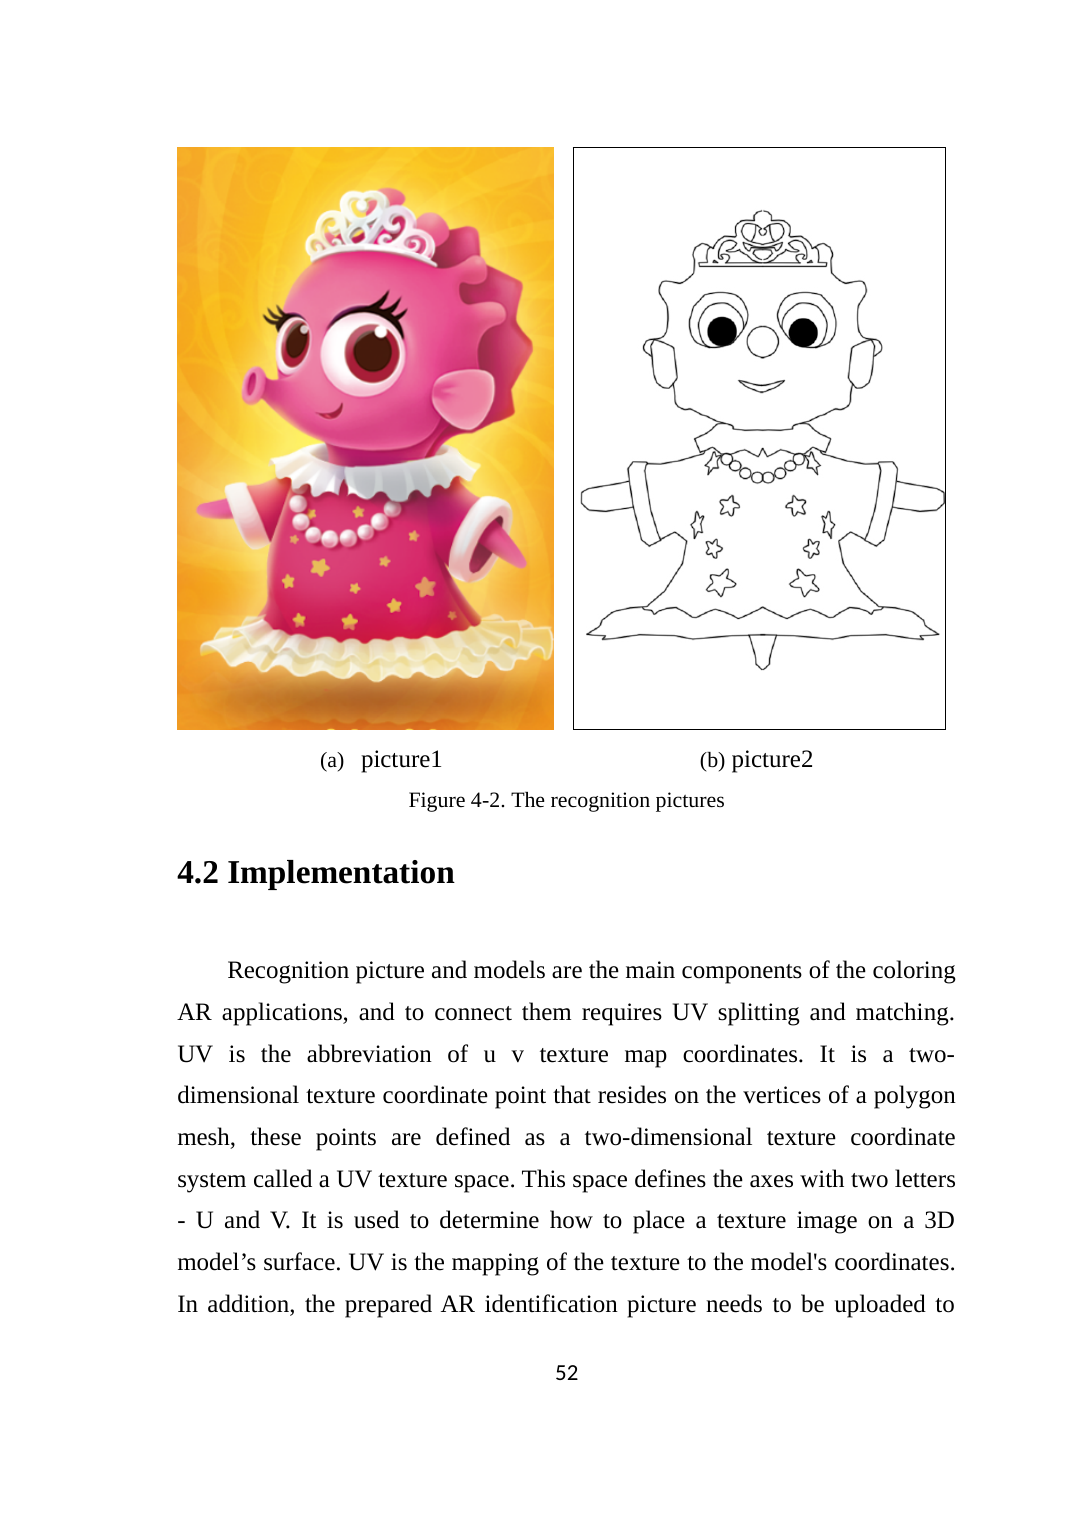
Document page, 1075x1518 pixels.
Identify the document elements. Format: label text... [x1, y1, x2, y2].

picture [574, 148, 945, 729]
text (a) picture1 (b) picture2 [177, 744, 956, 773]
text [177, 946, 956, 1321]
text Figure 4-2. The recognition pictures [177, 787, 956, 813]
text 4.2 Implementation [177, 852, 956, 891]
picture [177, 147, 554, 730]
